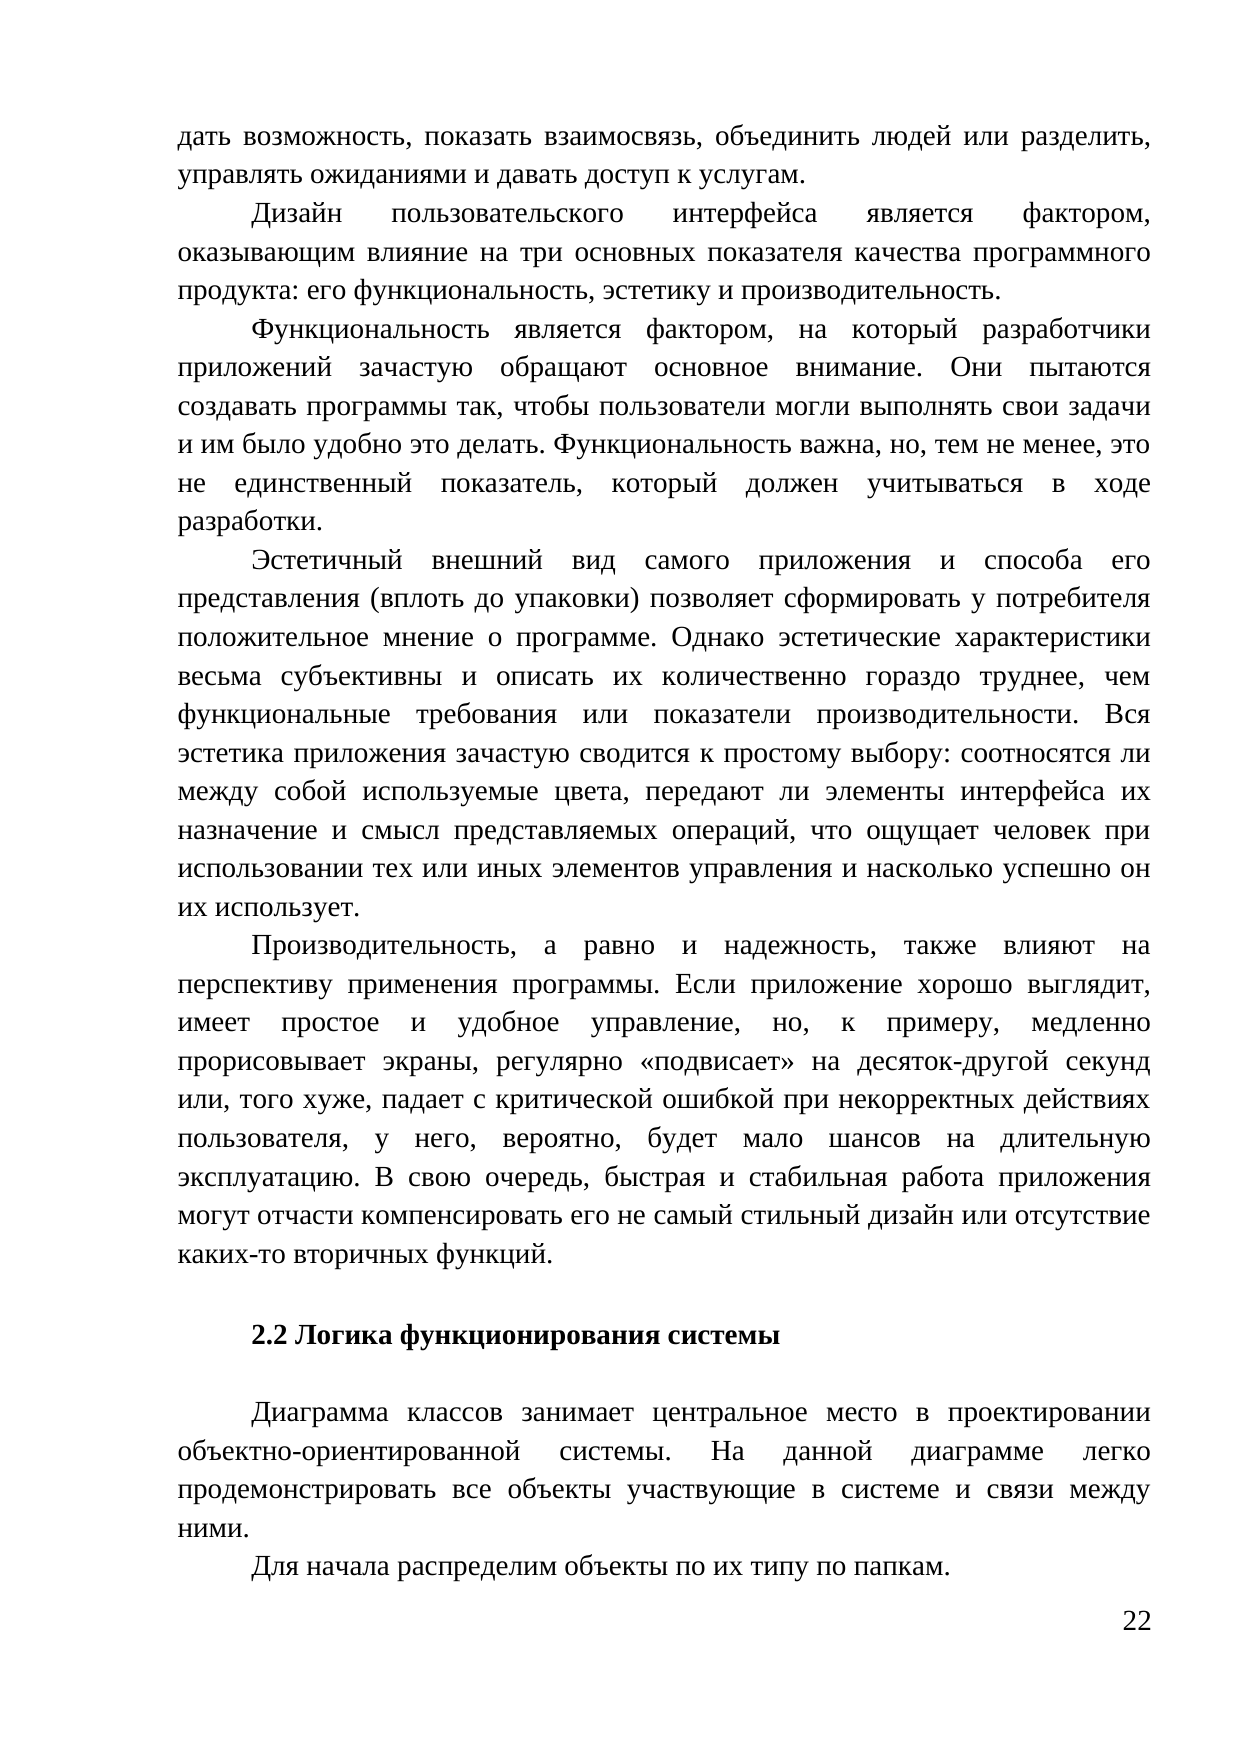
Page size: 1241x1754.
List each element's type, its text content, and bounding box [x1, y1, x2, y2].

subtitle 2.2 Логика функционирования системы [251, 1317, 1152, 1351]
text Диаграмма классов занимает центральное место в проектировании объектно-ориентированной системы. На данной диаграмме легко продемонстрировать все объекты участвующие в системе и связи между ними. [177, 1394, 1152, 1543]
text Функциональность является фактором, на который разработчики приложений зачастую обращают основное внимание. Они пытаются создавать программы так, чтобы пользователи могли выполнять свои задачи и им было удобно это делать. Функциональность важна, но, тем не менее, это не единственный показатель, который должен учитываться в ходе разработки. [177, 311, 1152, 537]
text Дизайн пользовательского интерфейса является фактором, оказывающим влияние на три основных показателя качества программного продукта: его функциональность, эстетику и производительность. [177, 195, 1152, 306]
text Для начала распределим объекты по их типу по папкам. [177, 1548, 1152, 1582]
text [177, 118, 1152, 190]
text Производительность, а равно и надежность, также влияют на перспективу применения программы. Если приложение хорошо выглядит, имеет простое и удобное управление, но, к примеру, медленно прорисовывает экраны, регулярно «подвисает» на десяток-другой секунд или, того хуже, падает с критической ошибкой при некорректных действиях пользователя, у него, вероятно, будет мало шансов на длительную эксплуатацию. В свою очередь, быстрая и стабильная работа приложения могут отчасти компенсировать его не самый стильный дизайн или отсутствие каких-то вторичных функций. [177, 927, 1152, 1269]
text Эстетичный внешний вид самого приложения и способа его представления (вплоть до упаковки) позволяет сформировать у потребителя положительное мнение о программе. Однако эстетические характеристики весьма субъективны и описать их количественно гораздо труднее, чем функциональные требования или показатели производительности. Вся эстетика приложения зачастую сводится к простому выбору: соотносятся ли между собой используемые цвета, передают ли элементы интерфейса их назначение и смысл представляемых операций, что ощущает человек при использовании тех или иных элементов управления и насколько успешно он их использует. [177, 542, 1152, 922]
